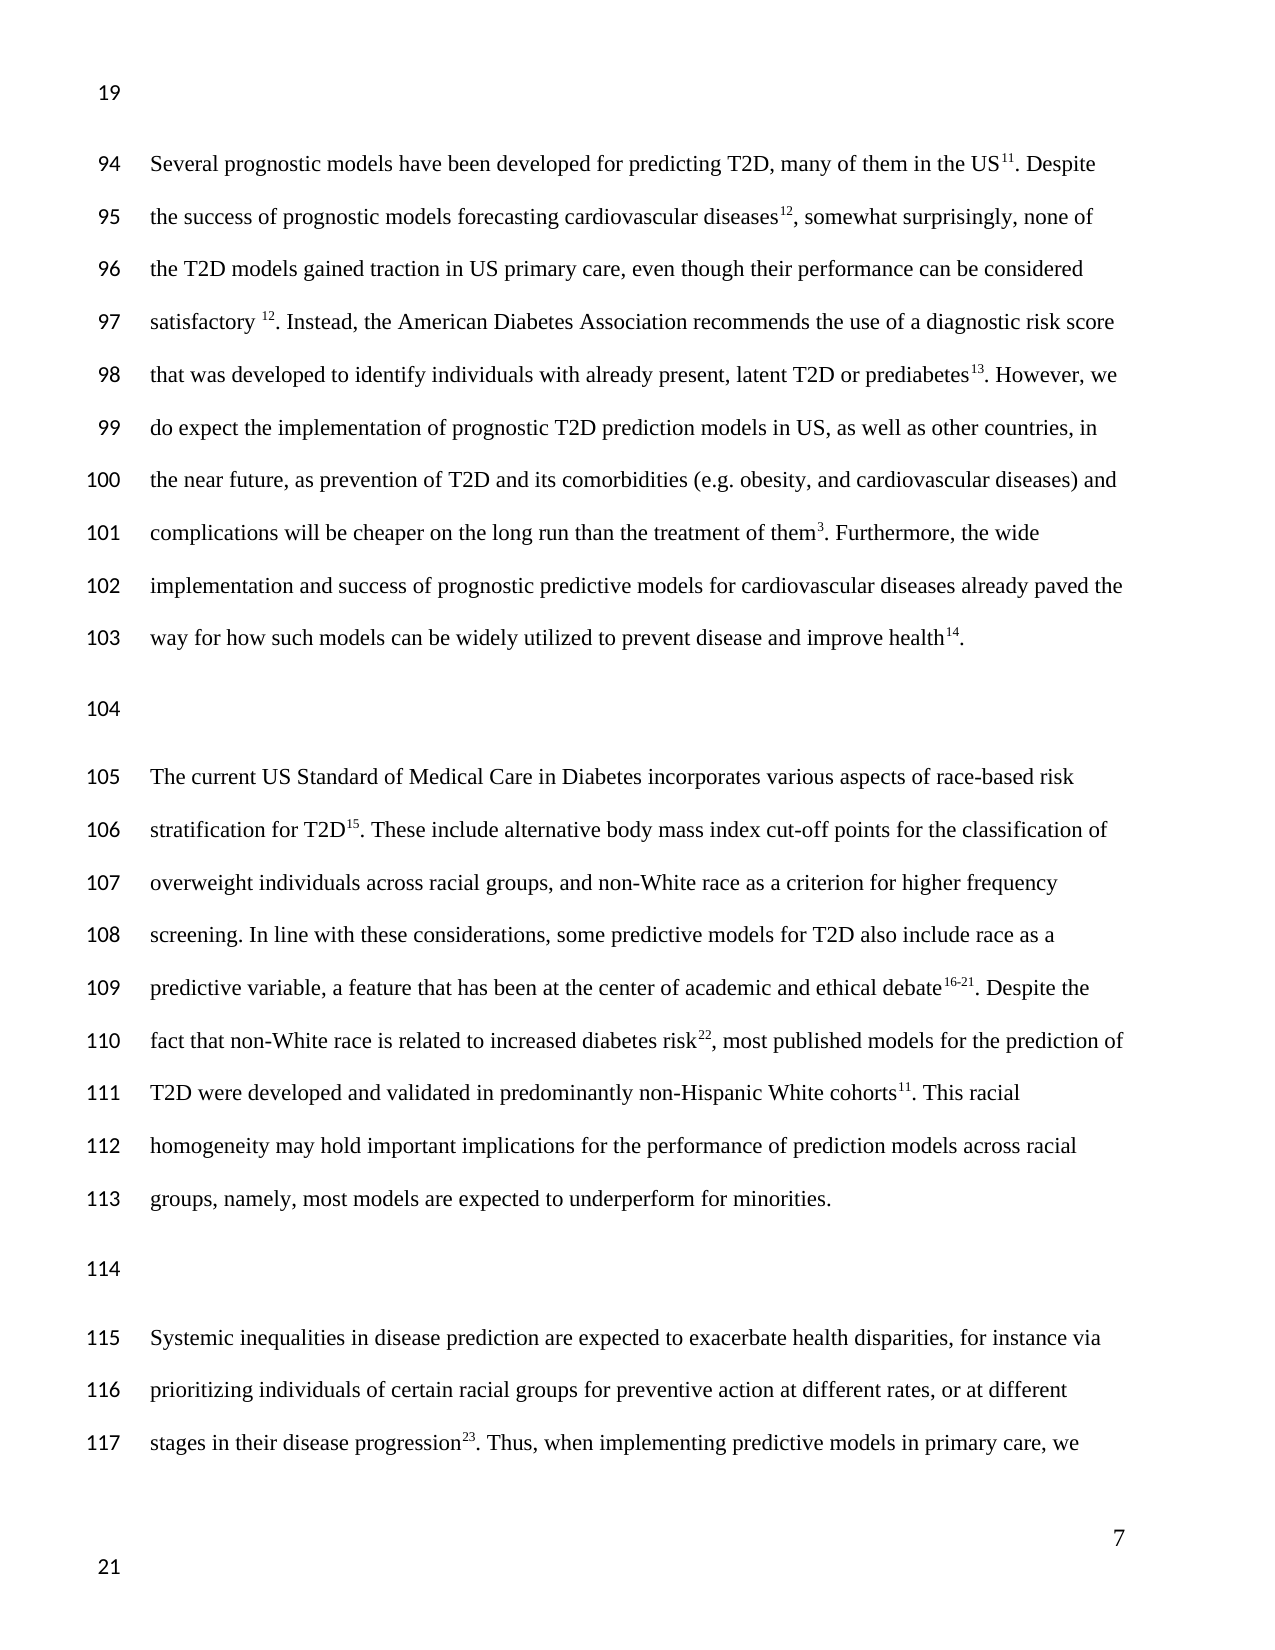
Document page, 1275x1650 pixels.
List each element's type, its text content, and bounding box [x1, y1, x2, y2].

text Several prognostic models have been developed for predicting T2D, many of them in the US11. Despite the success of prognostic models forecasting cardiovascular diseases12, somewhat surprisingly, none of the T2D models gained traction in US primary care, even though their performance can be considered satisfactory 12. Instead, the American Diabetes Association recommends the use of a diagnostic risk score that was developed to identify individuals with already present, latent T2D or prediabetes13. However, we do expect the implementation of prognostic T2D prediction models in US, as well as other countries, in the near future, as prevention of T2D and its comorbidities (e.g. obesity, and cardiovascular diseases) and complications will be cheaper on the long run than the treatment of them3. Furthermore, the wide implementation and success of prognostic predictive models for cardiovascular diseases already paved the way for how such models can be widely utilized to prevent disease and improve health14. [150, 150, 1125, 651]
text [150, 1323, 1125, 1455]
text The current US Standard of Medical Care in Diabetes incorporates various aspects of race-based risk stratification for T2D15. These include alternative body mass index cut-off points for the classification of overweight individuals across racial groups, and non-White race as a criterion for higher frequency screening. In line with these considerations, some predictive models for T2D also include race as a predictive variable, a feature that has been at the center of academic and ethical debate16-21. Despite the fact that non-White race is related to increased diabetes risk22, most published models for the prediction of T2D were developed and validated in predominantly non-Hispanic White cohorts11. This racial homogeneity may hold important implications for the performance of prediction models across racial groups, namely, most models are expected to underperform for minorities. [150, 763, 1125, 1211]
